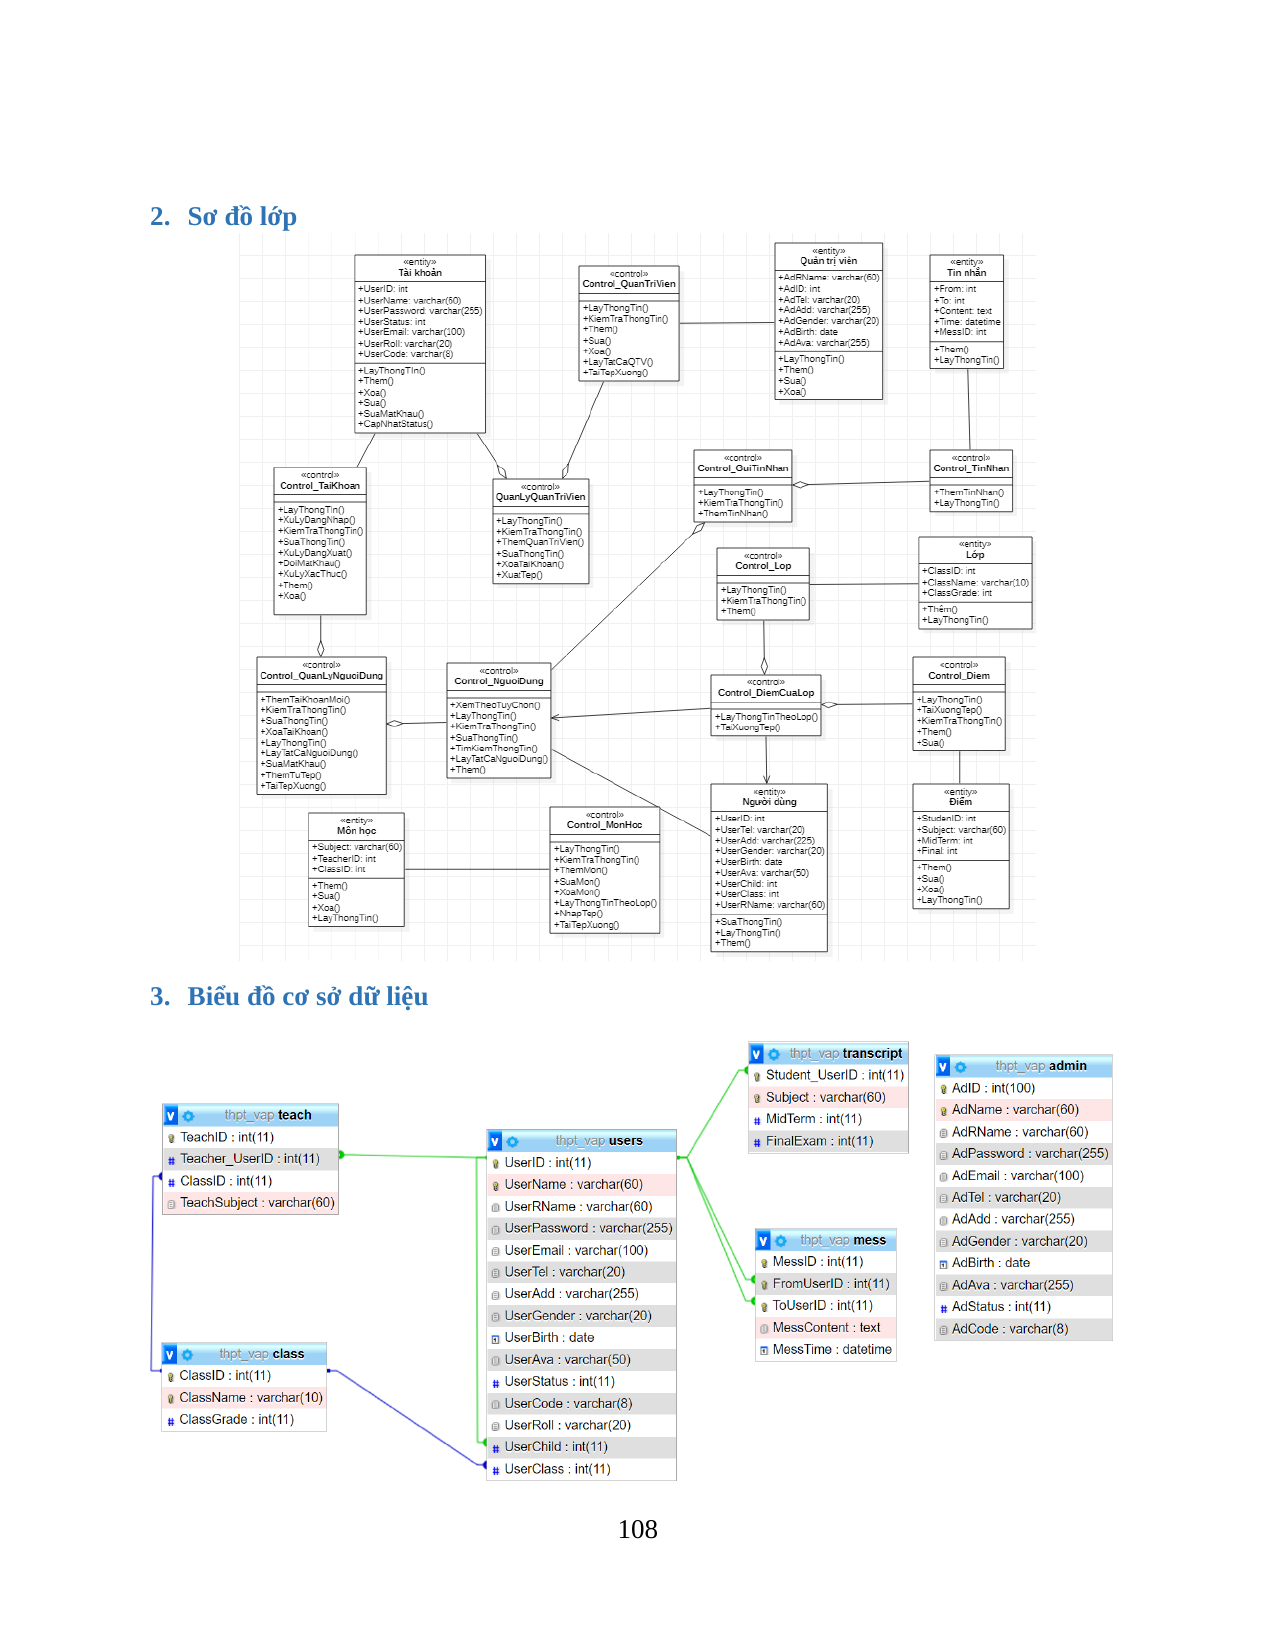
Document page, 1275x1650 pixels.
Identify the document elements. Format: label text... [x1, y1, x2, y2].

subtitle Sơ đồ lớp [150, 200, 1125, 231]
picture [238, 233, 1037, 961]
subtitle Biểu đồ cơ sở dữ liệu [150, 979, 1125, 1011]
picture [150, 1013, 1125, 1498]
